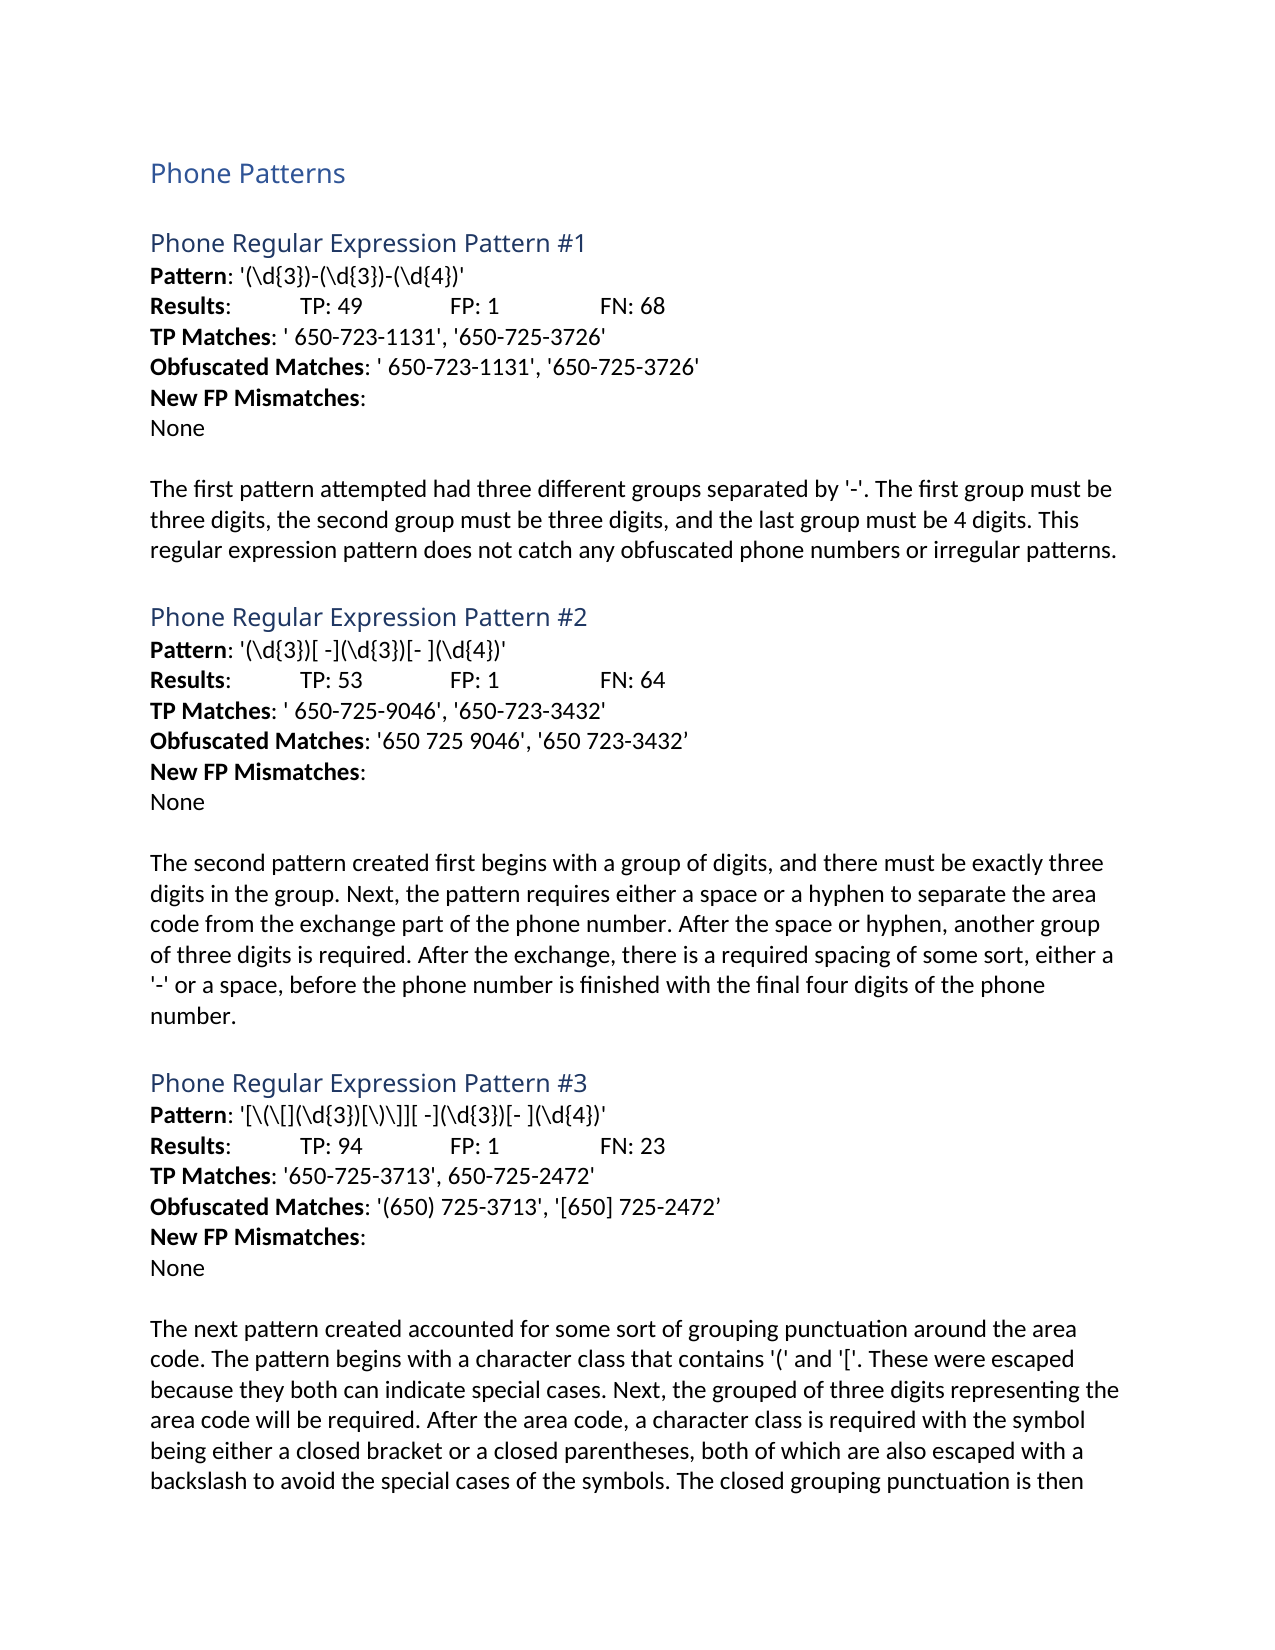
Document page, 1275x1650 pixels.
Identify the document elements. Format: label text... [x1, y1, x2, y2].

text New FP Mismatches: [150, 756, 1125, 786]
subtitle Phone Regular Expression Pattern #3 [150, 1065, 1125, 1099]
text The first pattern attempted had three different groups separated by '-'. The first group must be three digits, the second group must be three digits, and the last group must be 4 digits. This regular expression pattern does not catch any obfuscated phone numbers or irregular patterns. [150, 473, 1125, 565]
text New FP Mismatches: [150, 1221, 1125, 1252]
text TP Matches: '650-725-3713', 650-725-2472' [150, 1160, 1125, 1191]
text None [150, 412, 1125, 443]
subtitle Phone Regular Expression Pattern #1 [150, 226, 1125, 260]
text Results: TP: 94 FP: 1 FN: 23 [150, 1130, 1125, 1160]
text Results: TP: 49 FP: 1 FN: 68 [150, 290, 1125, 321]
text TP Matches: ' 650-725-9046', '650-723-3432' [150, 695, 1125, 725]
text None [150, 786, 1125, 817]
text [150, 1313, 1125, 1496]
text Pattern: '[\(\[](\d{3})[\)\]][ -](\d{3})[- ](\d{4})' [150, 1099, 1125, 1130]
text Pattern: '(\d{3})-(\d{3})-(\d{4})' [150, 260, 1125, 290]
subtitle Phone Regular Expression Pattern #2 [150, 600, 1125, 634]
text Pattern: '(\d{3})[ -](\d{3})[- ](\d{4})' [150, 634, 1125, 664]
subtitle Phone Patterns [150, 154, 1125, 191]
text The second pattern created first begins with a group of digits, and there must be exactly three digits in the group. Next, the pattern requires either a space or a hyphen to separate the area code from the exchange part of the phone number. After the space or hyphen, another group of three digits is required. After the exchange, there is a required spacing of some sort, either a '-' or a space, before the phone number is finished with the final four digits of the phone number. [150, 847, 1125, 1031]
text TP Matches: ' 650-723-1131', '650-725-3726' [150, 321, 1125, 351]
text Obfuscated Matches: '650 725 9046', '650 723-3432’ [150, 725, 1125, 756]
text Results: TP: 53 FP: 1 FN: 64 [150, 664, 1125, 695]
text None [150, 1252, 1125, 1282]
text Obfuscated Matches: '(650) 725-3713', '[650] 725-2472’ [150, 1191, 1125, 1221]
text New FP Mismatches: [150, 382, 1125, 412]
text Obfuscated Matches: ' 650-723-1131', '650-725-3726' [150, 351, 1125, 382]
